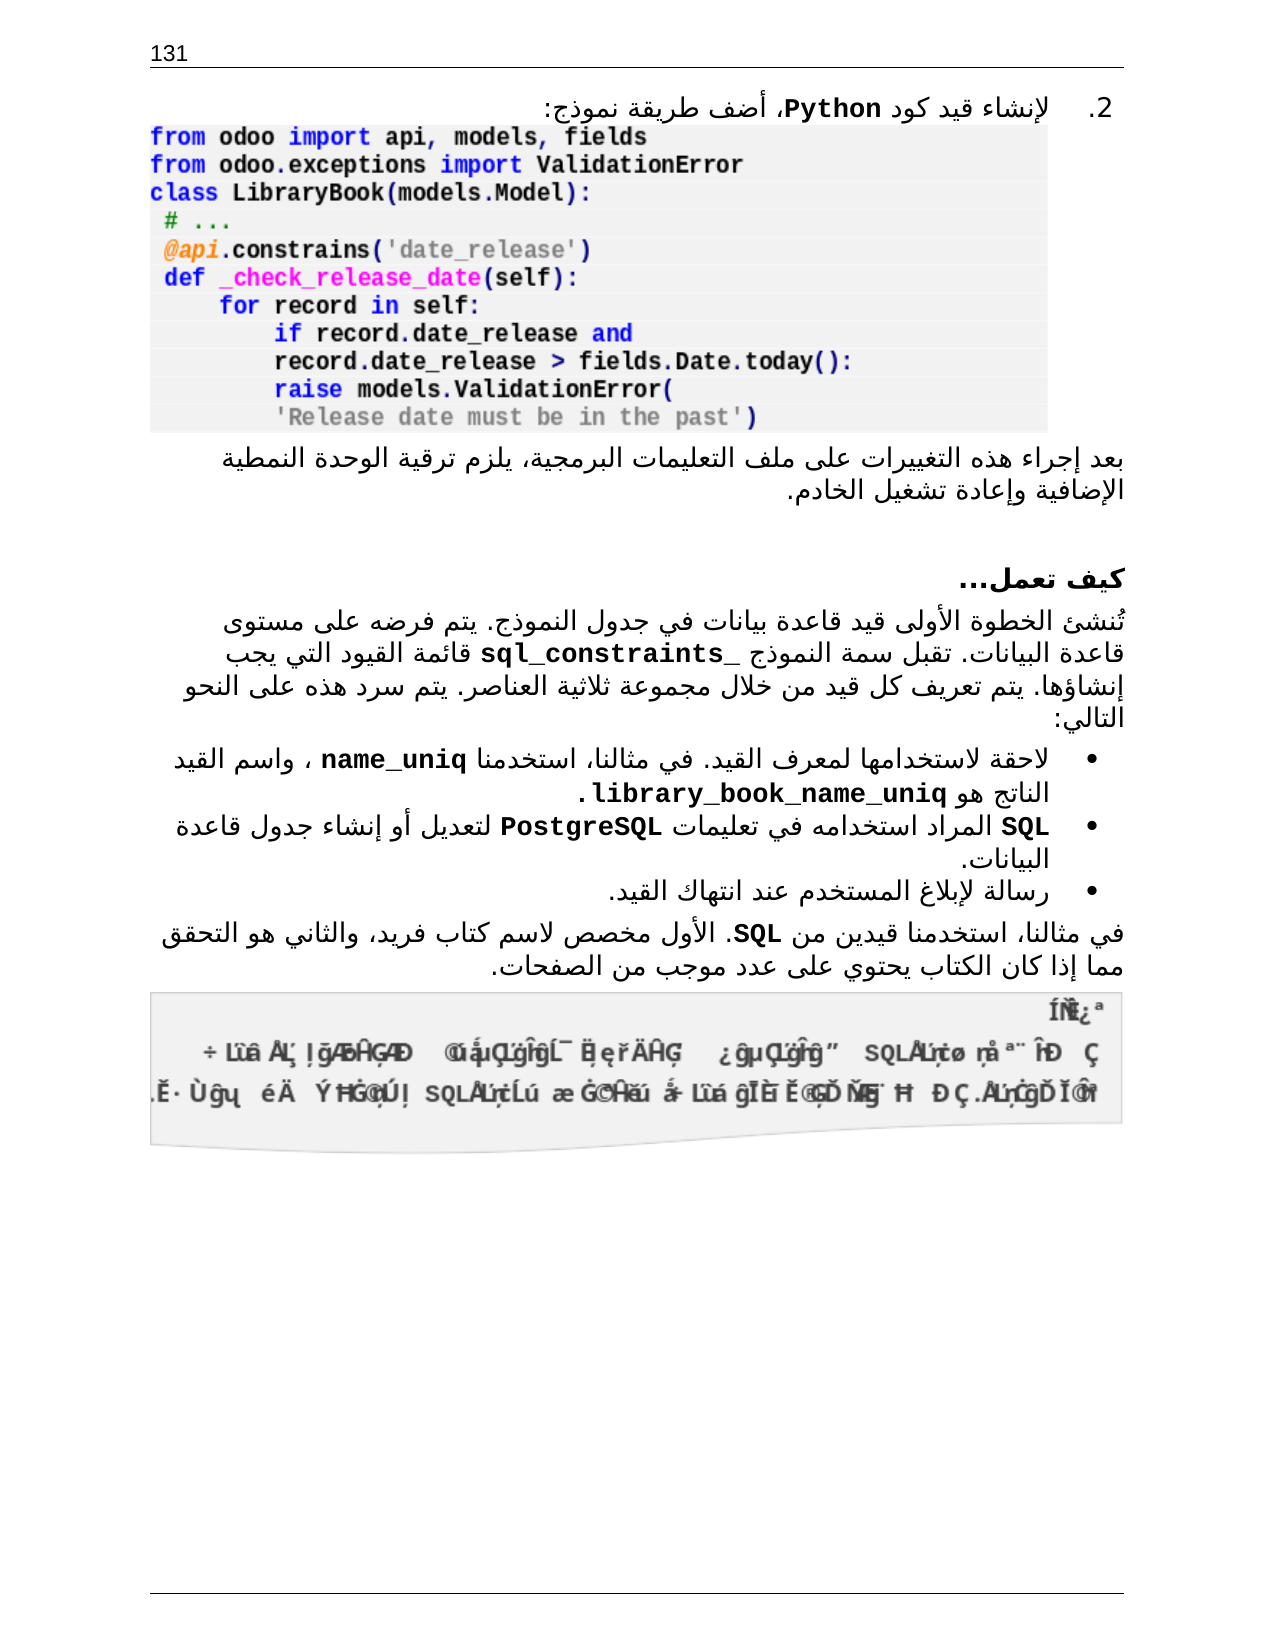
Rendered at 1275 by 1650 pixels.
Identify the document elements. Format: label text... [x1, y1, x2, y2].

list رسالة لإبلاغ المستخدم عند انتهاك القيد. [150, 875, 1087, 907]
list SQL المراد استخدامه في تعليمات PostgreSQL لتعديل أو إنشاء جدول قاعدة البيانات. [150, 810, 1087, 875]
list لاحقة لاستخدامها لمعرف القيد. في مثالنا، استخدمنا name_uniq ، واسم القيد الناتج هو library_book_name_uniq. [150, 744, 1087, 810]
list لإنشاء قيد كود Python، أضف طريقة نموذج: [150, 92, 1087, 126]
text تُنشئ الخطوة الأولى قيد قاعدة بيانات في جدول النموذج. يتم فرضه على مستوى قاعدة البيانات. تقبل سمة النموذج _sql_constraints قائمة القيود التي يجب إنشاؤها. يتم تعريف كل قيد من خلال مجموعة ثلاثية العناصر. يتم سرد هذه على النحو التالي: [150, 606, 1125, 733]
text بعد إجراء هذه التغييرات على ملف التعليمات البرمجية، يلزم ترقية الوحدة النمطية الإضافية وإعادة تشغيل الخادم. [150, 443, 1125, 506]
text في مثالنا، استخدمنا قيدين من SQL. الأول مخصص لاسم كتاب فريد، والثاني هو التحقق مما إذا كان الكتاب يحتوي على عدد موجب من الصفحات. [150, 917, 1125, 982]
text كيف تعمل... [150, 563, 1125, 595]
